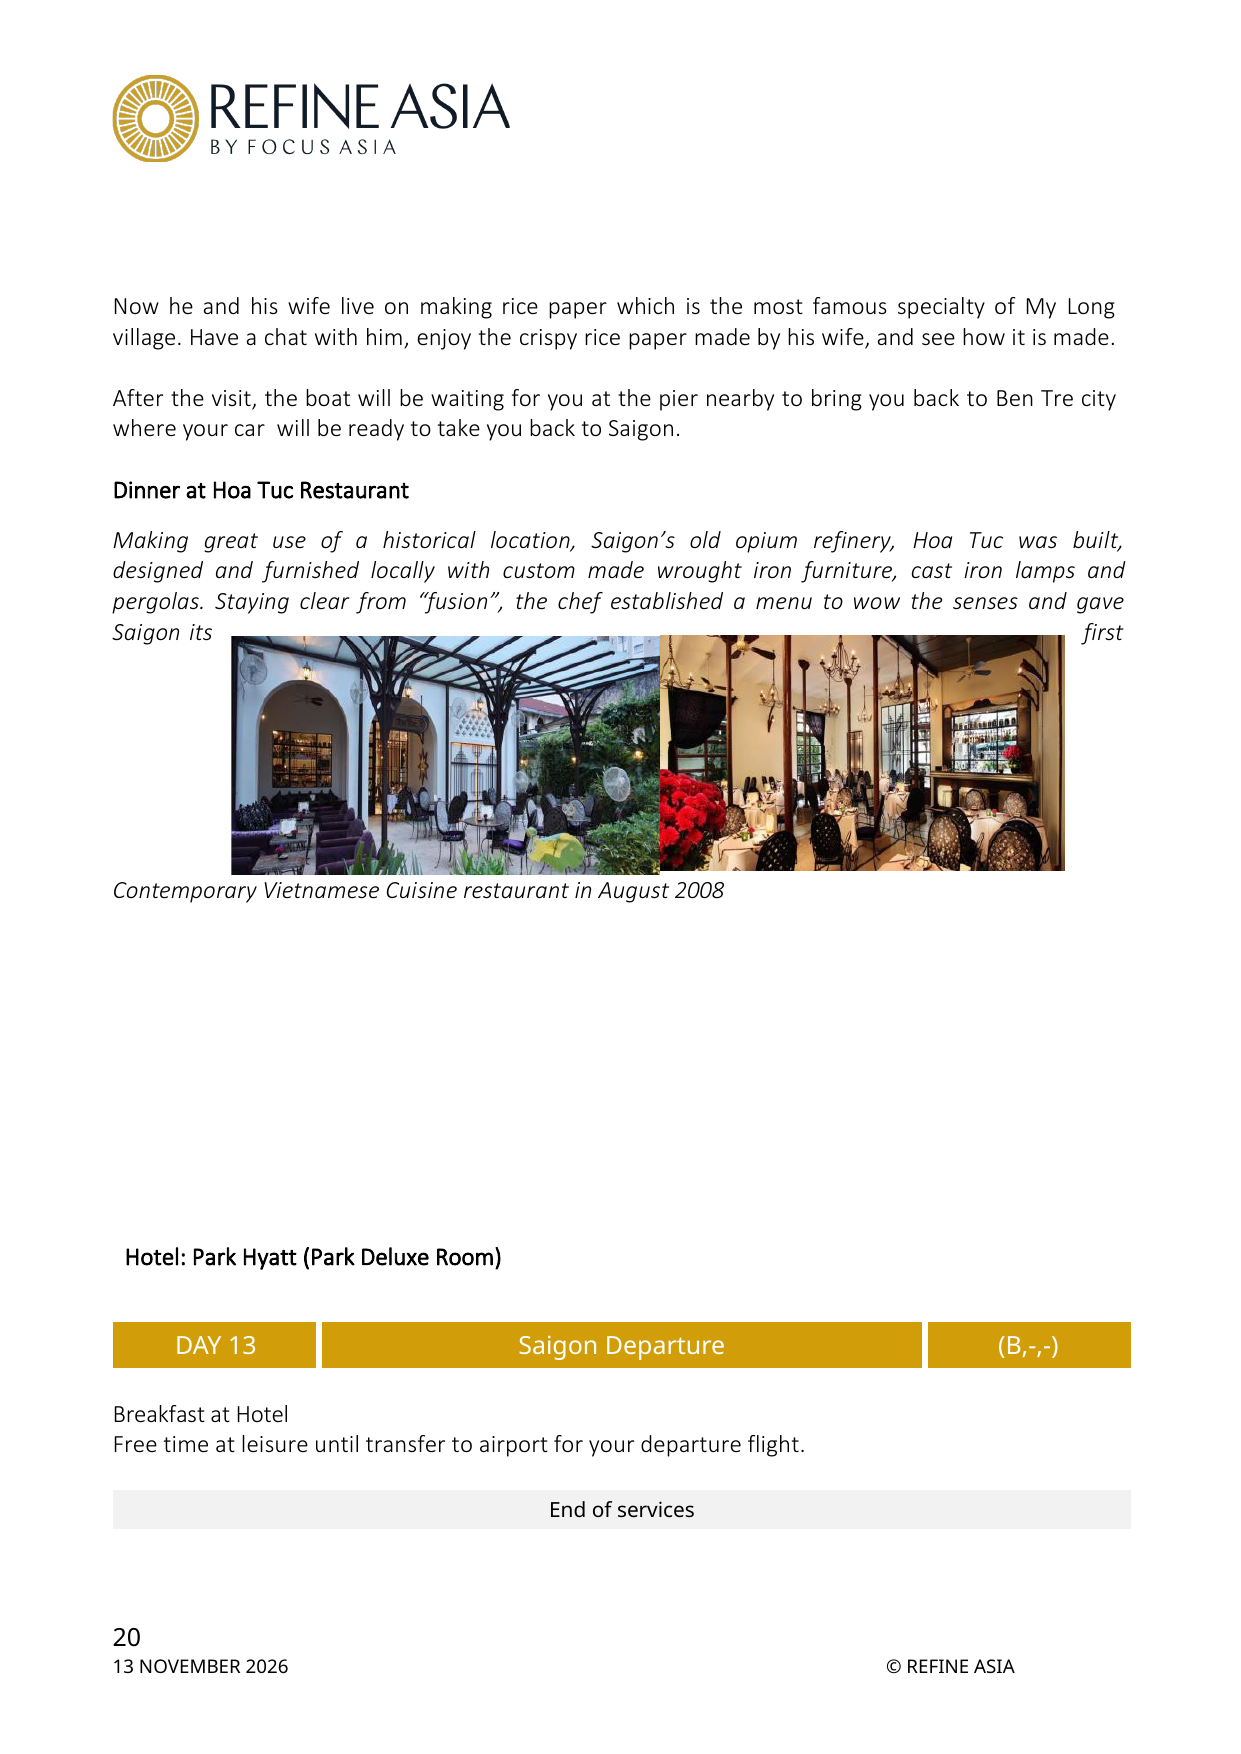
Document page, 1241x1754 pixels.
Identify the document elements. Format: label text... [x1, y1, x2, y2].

text Now he and his wife live on making rice paper which is the most famous specialty of My Long village. Have a chat with him, enjoy the crispy rice paper made by his wife, and see how it is made. [112, 290, 1116, 351]
text Breakfast at Hotel [112, 1398, 1128, 1429]
text Free time at leisure until transfer to airport for your departure flight. [112, 1429, 1128, 1459]
table_header Saigon Departure [322, 1322, 922, 1368]
subtitle Dinner at Hoa Tuc Restaurant [112, 473, 1128, 504]
table_header (B,-,-) [928, 1322, 1131, 1368]
subtitle Hotel: Park Hyatt (Park Deluxe Room) [124, 1240, 1128, 1271]
table_header End of services [113, 1490, 1131, 1529]
text After the visit, the boat will be waiting for you at the pier nearby to bring you back to Ben Tre city where your car will be ready to take you back to Saigon. [112, 382, 1117, 443]
picture [231, 635, 1065, 875]
table_header DAY 13 [113, 1322, 316, 1368]
